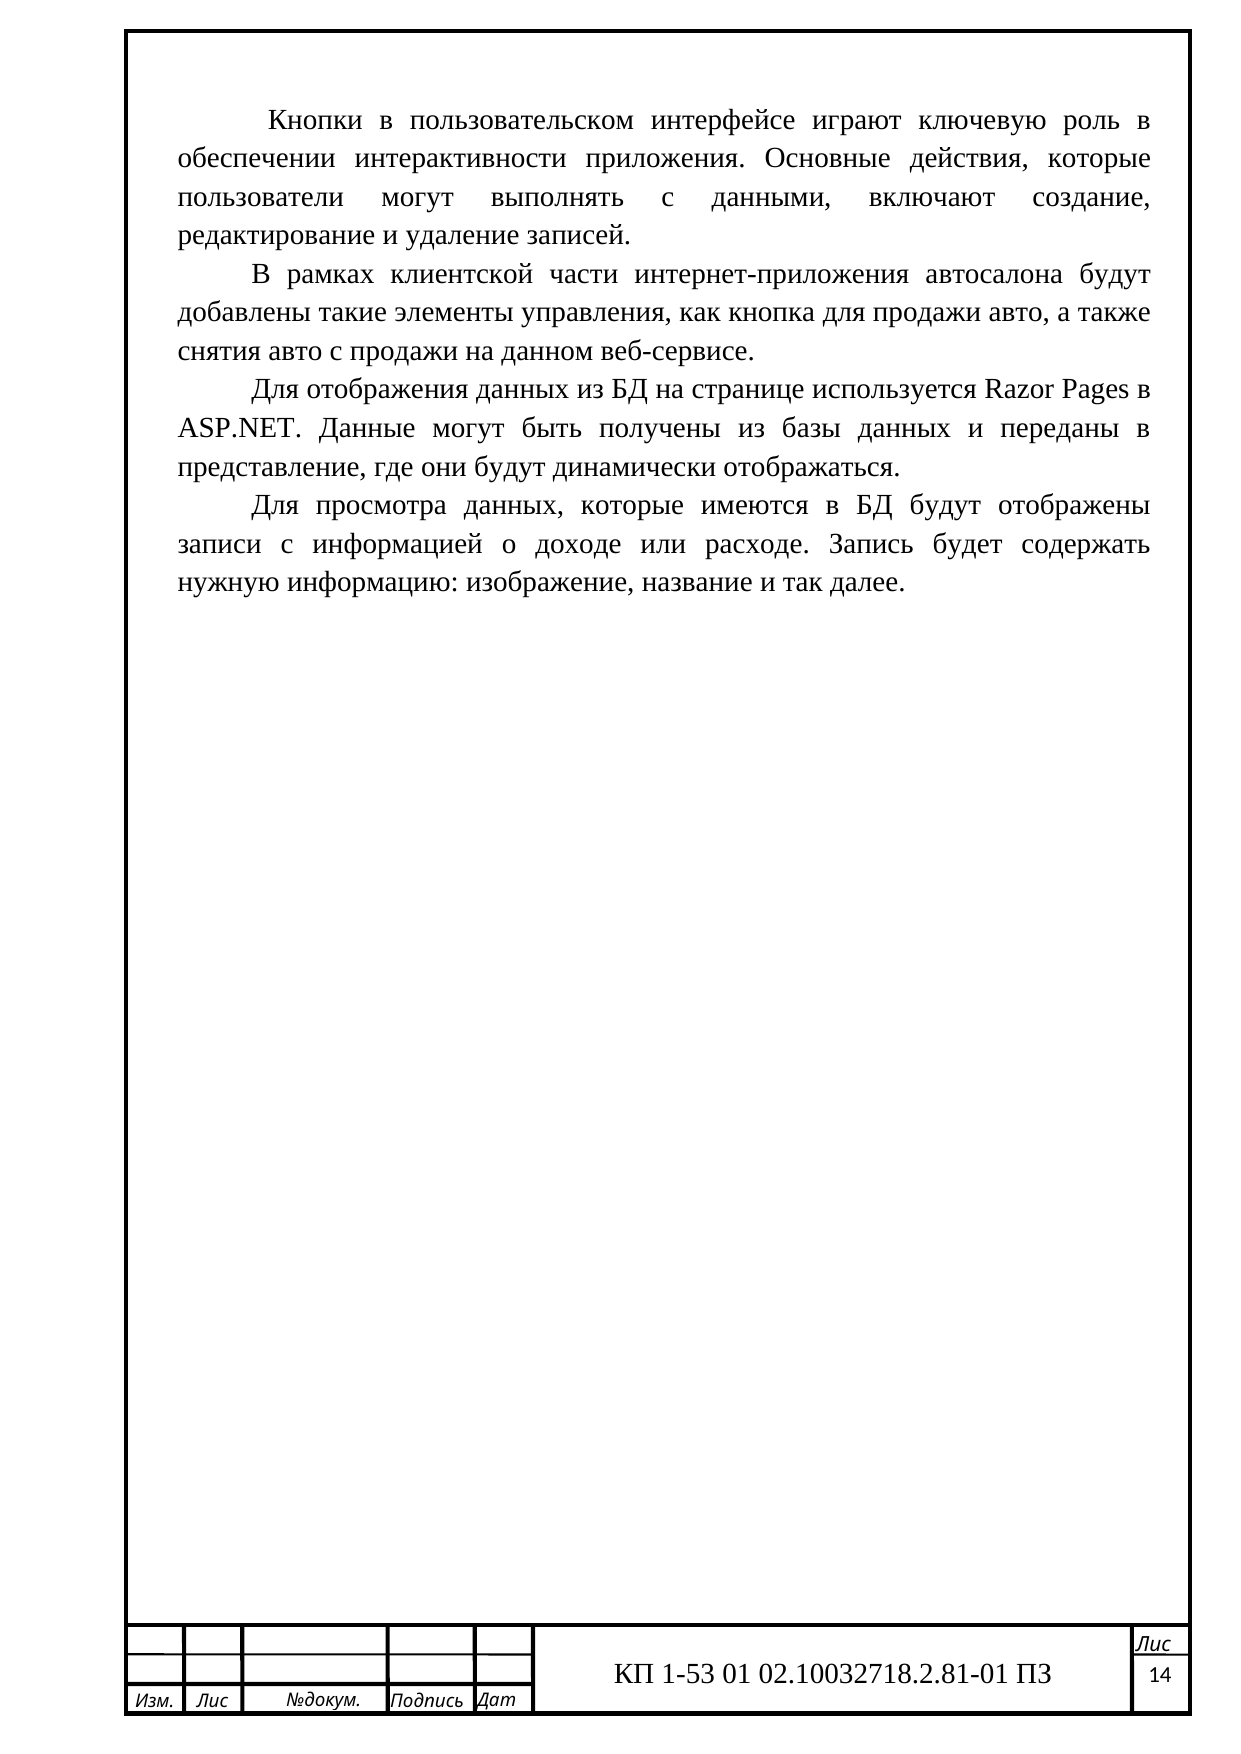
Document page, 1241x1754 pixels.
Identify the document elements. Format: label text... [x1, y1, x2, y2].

text Для просмотра данных, которые имеются в БД будут отображены записи с информацией о доходе или расходе. Запись будет содержать нужную информацию: изображение, название и так далее. [177, 487, 1152, 598]
text В рамках клиентской части интернет-приложения автосалона будут добавлены такие элементы управления, как кнопка для продажи авто, а также снятия авто с продажи на данном веб-сервисе. [177, 256, 1152, 367]
text Кнопки в пользовательском интерфейсе играют ключевую роль в обеспечении интерактивности приложения. Основные действия, которые пользователи могут выполнять с данными, включают создание, редактирование и удаление записей. [177, 102, 1152, 251]
text Для отображения данных из БД на странице используется Razor Pages в ASP.NET. Данные могут быть получены из базы данных и переданы в представление, где они будут динамически отображаться. [177, 372, 1152, 482]
